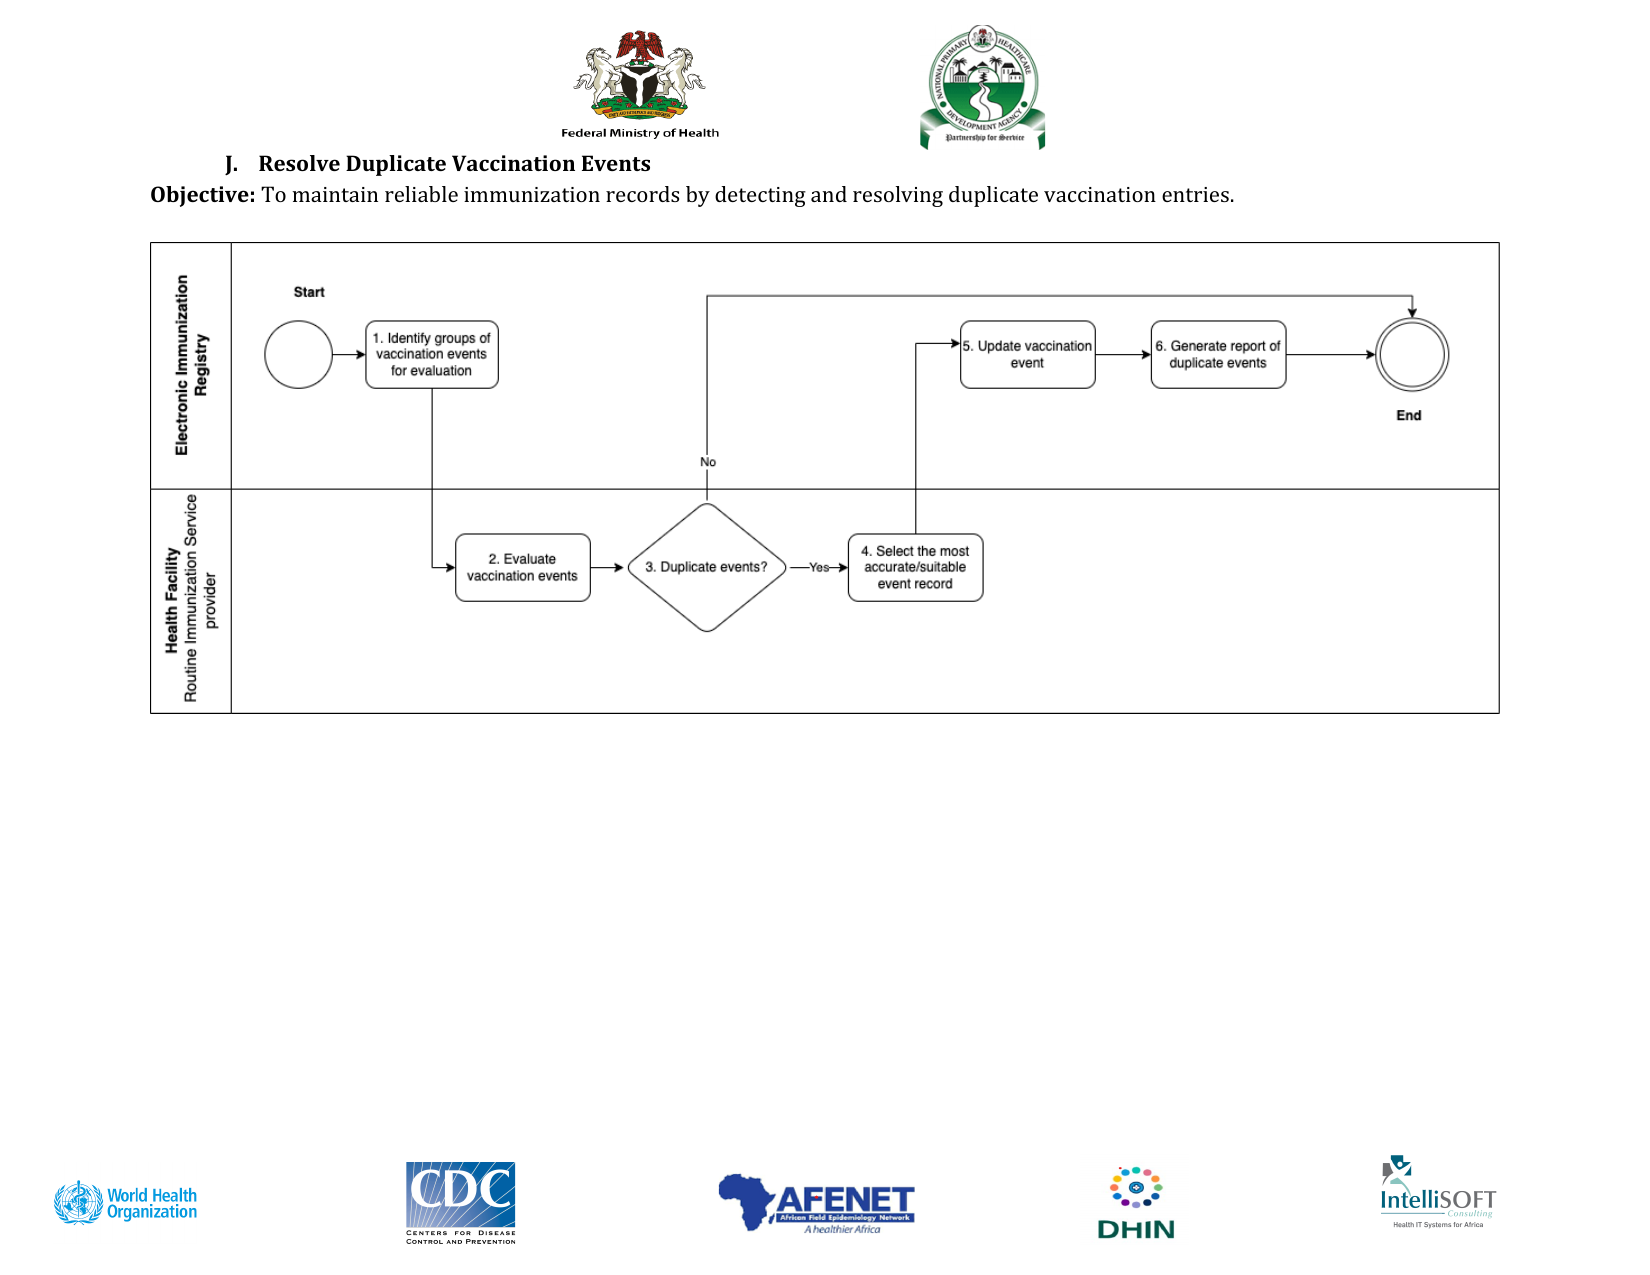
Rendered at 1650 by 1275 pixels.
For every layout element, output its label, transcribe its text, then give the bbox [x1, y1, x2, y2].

text J. Resolve Duplicate Vaccination Events [150, 150, 1500, 177]
picture [1079, 1152, 1189, 1245]
picture [406, 1162, 515, 1244]
picture [53, 1162, 197, 1244]
picture [561, 25, 719, 150]
picture [1375, 1152, 1500, 1232]
picture [718, 1160, 917, 1239]
text Objective: To maintain reliable immunization records by detecting and resolving duplicate vaccination entries. [150, 181, 1500, 208]
picture [150, 242, 1500, 714]
picture [920, 25, 1046, 150]
